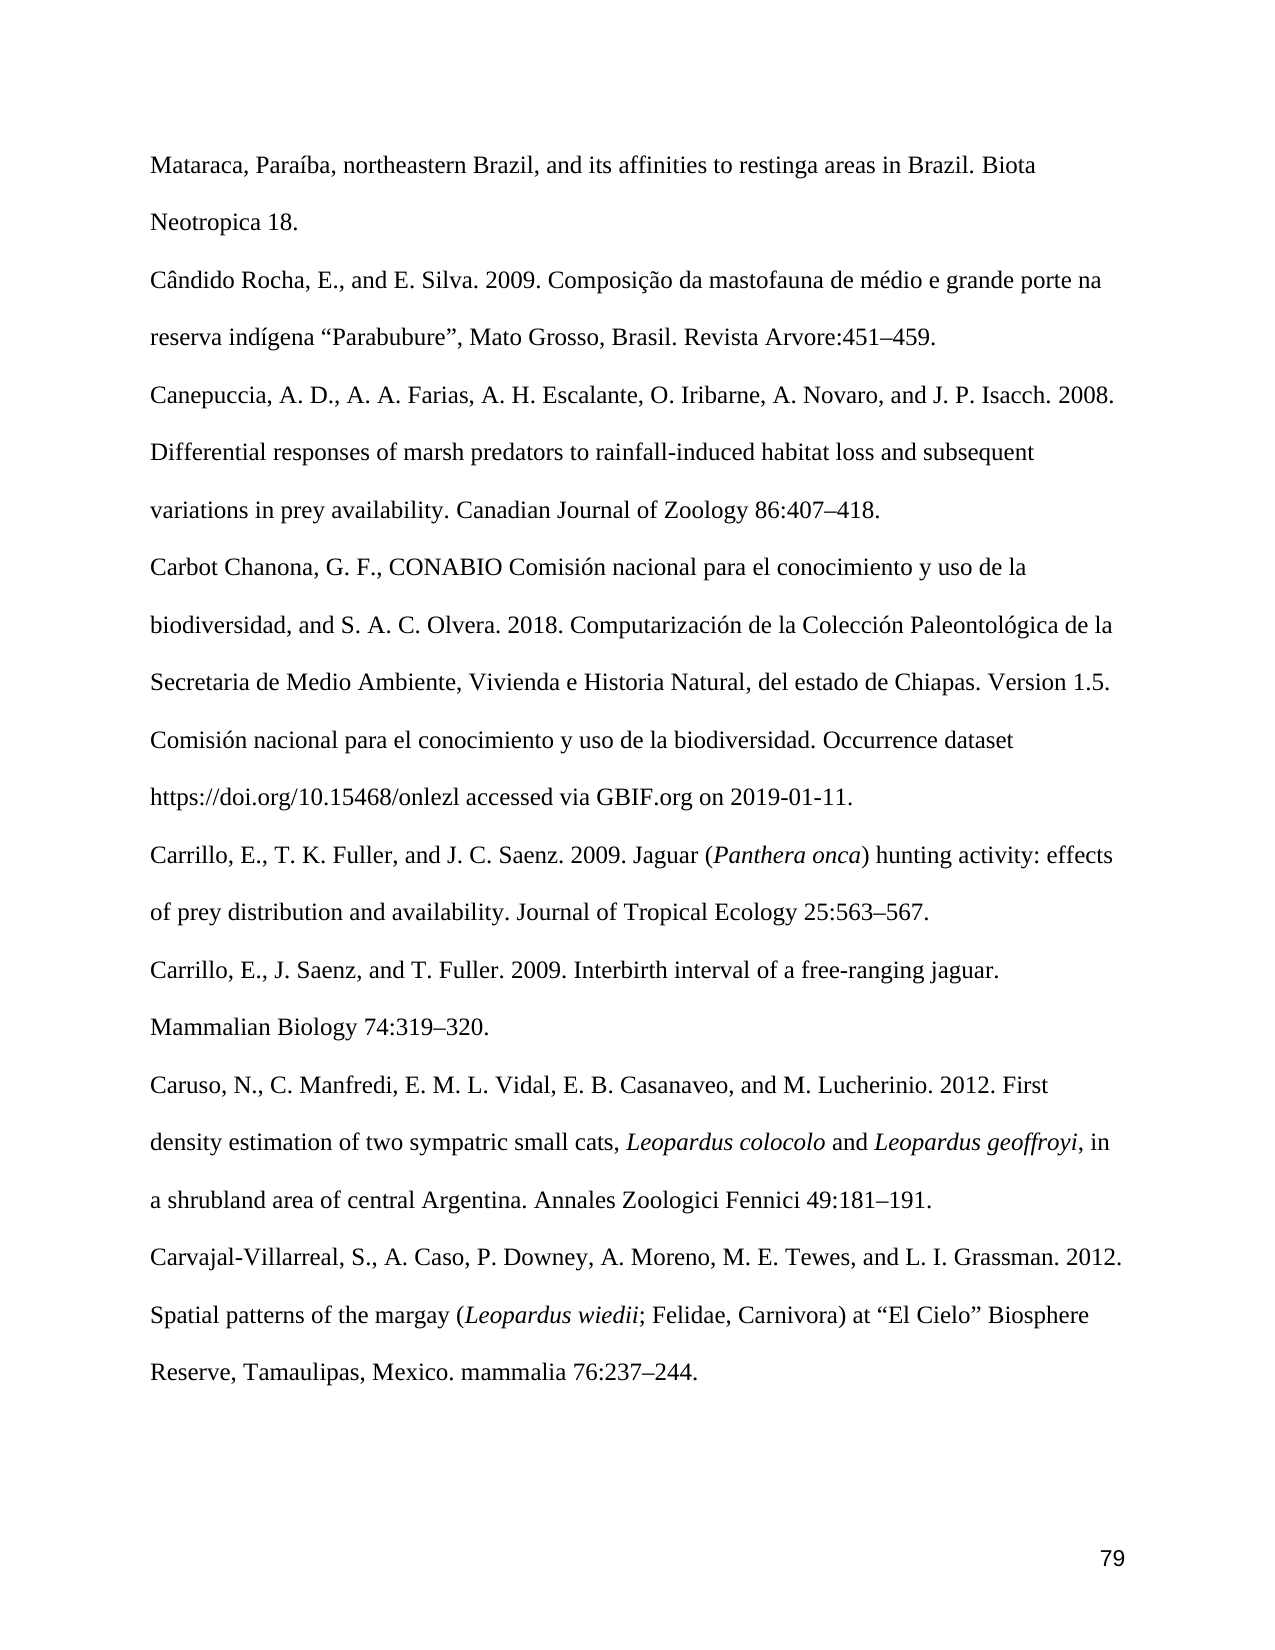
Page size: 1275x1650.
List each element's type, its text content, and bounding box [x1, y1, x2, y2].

text Carrillo, E., T. K. Fuller, and J. C. Saenz. 2009. Jaguar (Panthera onca) hunting activity: effects of prey distribution and availability. Journal of Tropical Ecology 25:563–567. [150, 840, 1125, 926]
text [150, 150, 1125, 236]
text Carvajal-Villarreal, S., A. Caso, P. Downey, A. Moreno, M. E. Tewes, and L. I. Grassman. 2012. Spatial patterns of the margay (Leopardus wiedii; Felidae, Carnivora) at “El Cielo” Biosphere Reserve, Tamaulipas, Mexico. mammalia 76:237–244. [150, 1242, 1125, 1386]
text Carrillo, E., J. Saenz, and T. Fuller. 2009. Interbirth interval of a free-ranging jaguar. Mammalian Biology 74:319–320. [150, 955, 1125, 1041]
text Cândido Rocha, E., and E. Silva. 2009. Composição da mastofauna de médio e grande porte na reserva indígena “Parabubure”, Mato Grosso, Brasil. Revista Arvore:451–459. [150, 265, 1125, 351]
text Carbot Chanona, G. F., CONABIO Comisión nacional para el conocimiento y uso de la biodiversidad, and S. A. C. Olvera. 2018. Computarización de la Colección Paleontológica de la Secretaria de Medio Ambiente, Vivienda e Historia Natural, del estado de Chiapas. Version 1.5. Comisión nacional para el conocimiento y uso de la biodiversidad. Occurrence dataset https://doi.org/10.15468/onlezl accessed via GBIF.org on 2019-01-11. [150, 552, 1125, 811]
text Canepuccia, A. D., A. A. Farias, A. H. Escalante, O. Iribarne, A. Novaro, and J. P. Isacch. 2008. Differential responses of marsh predators to rainfall-induced habitat loss and subsequent variations in prey availability. Canadian Journal of Zoology 86:407–418. [150, 380, 1125, 524]
text Caruso, N., C. Manfredi, E. M. L. Vidal, E. B. Casanaveo, and M. Lucherinio. 2012. First density estimation of two sympatric small cats, Leopardus colocolo and Leopardus geoffroyi, in a shrubland area of central Argentina. Annales Zoologici Fennici 49:181–191. [150, 1070, 1125, 1214]
